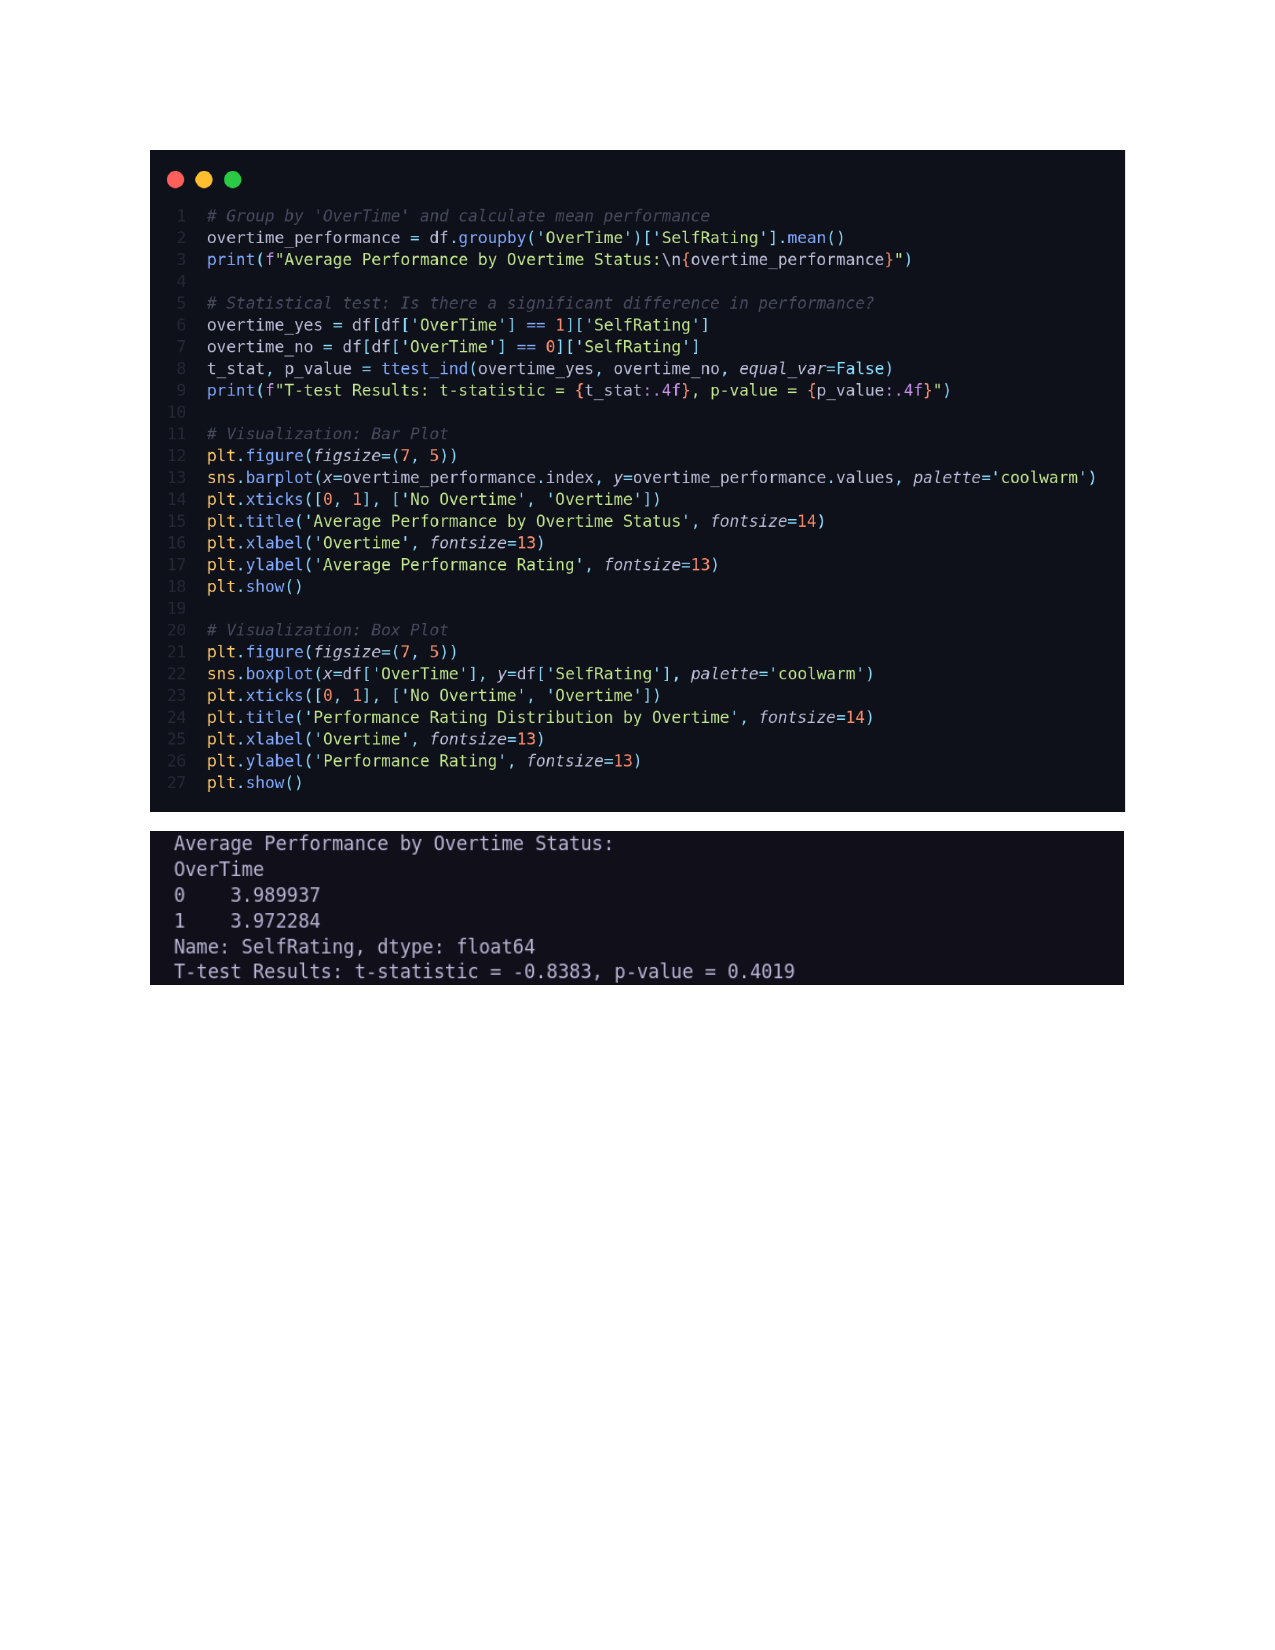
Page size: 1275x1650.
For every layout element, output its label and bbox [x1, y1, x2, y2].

picture [150, 150, 1125, 812]
picture [150, 831, 1124, 985]
